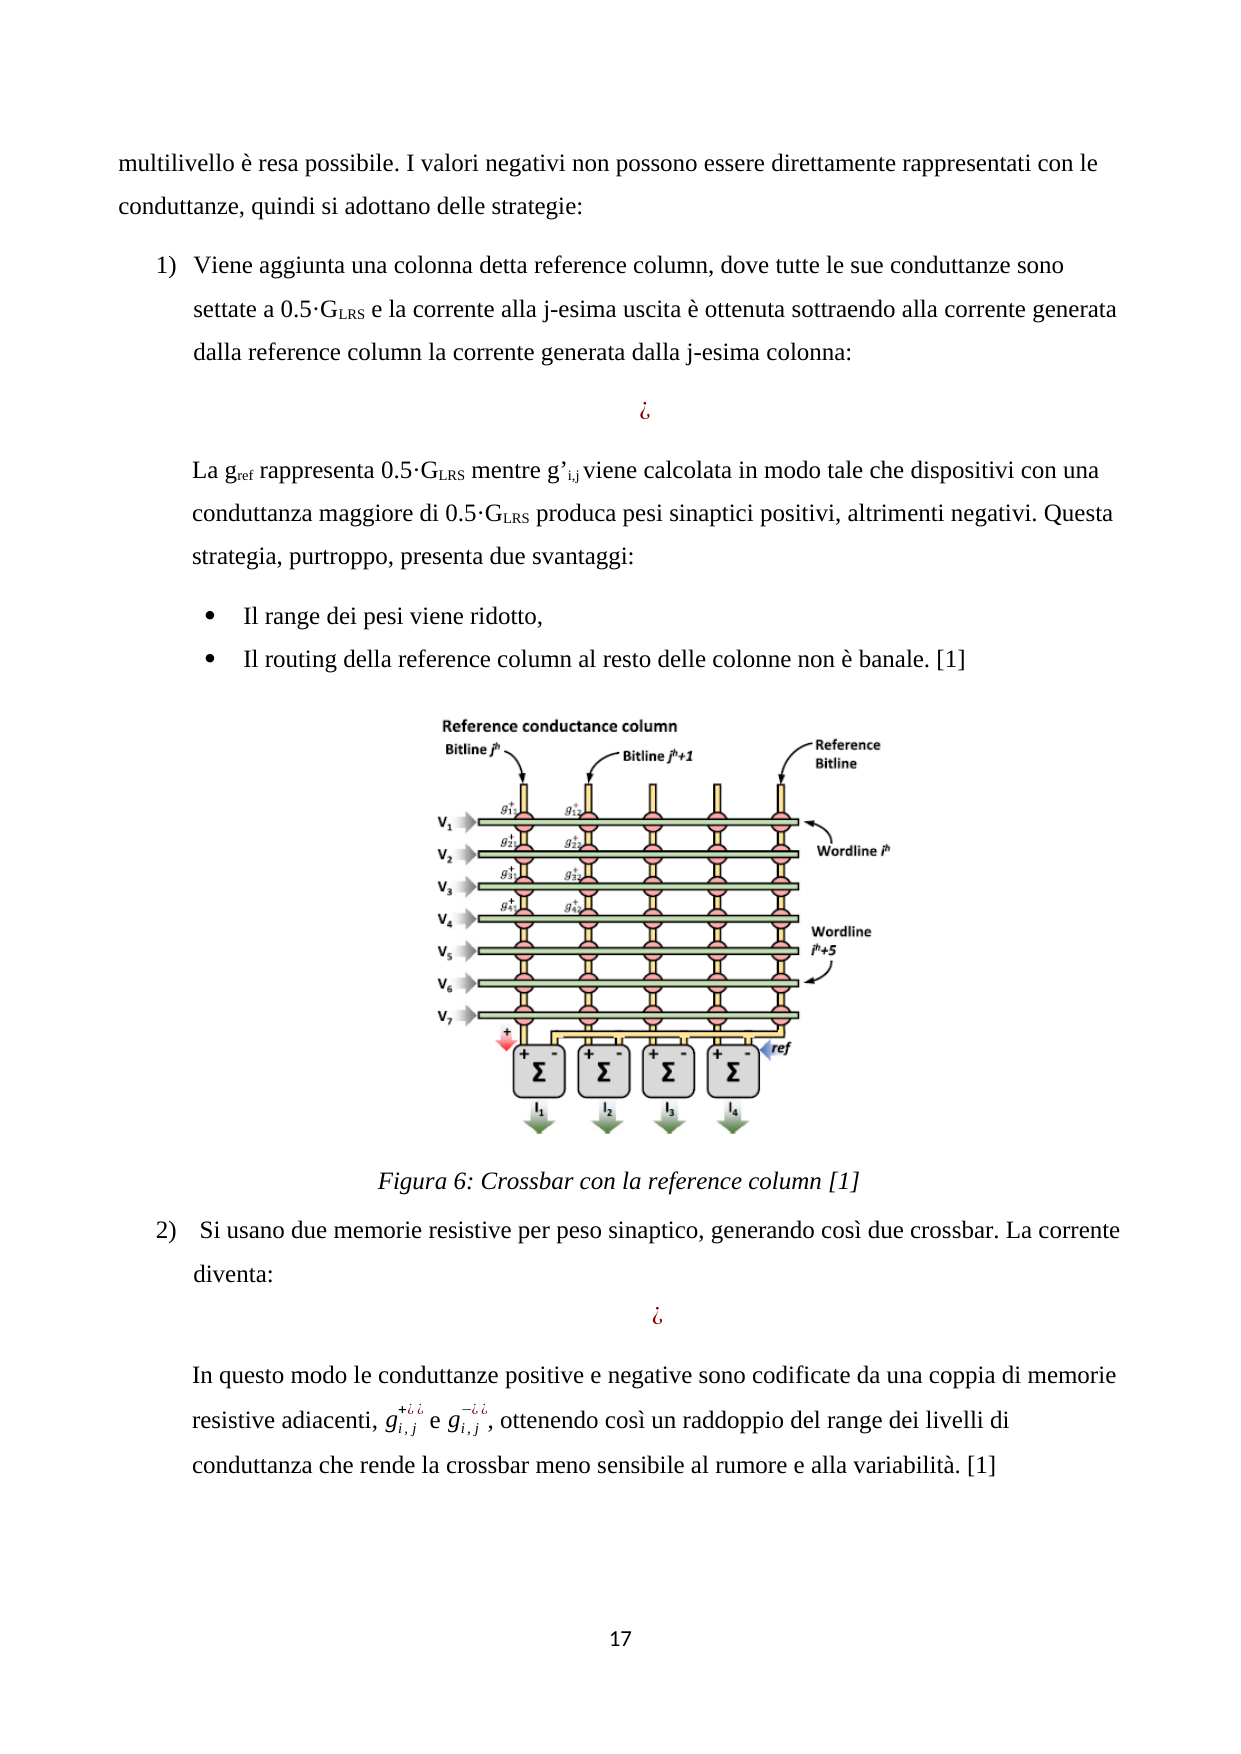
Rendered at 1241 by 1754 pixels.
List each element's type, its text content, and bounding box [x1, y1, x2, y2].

text In questo modo le conduttanze positive e negative sono codificate da una coppia di memorie resistive adiacenti, e , ottenendo così un raddoppio del range dei livelli di conduttanza che rende la crossbar meno sensibile al rumore e alla variabilità. [1] [192, 1361, 1122, 1479]
text Figura 6: Crossbar con la reference column [1] [118, 1166, 1122, 1195]
list Si usano due memorie resistive per peso sinaptico, generando così due crossbar. La corrente diventa: [156, 1216, 1122, 1287]
list Il range dei pesi viene ridotto, [206, 601, 1122, 630]
text La gref rappresenta 0.5·GLRS mentre g’i,j viene calcolata in modo tale che dispositivi con una conduttanza maggiore di 0.5·GLRS produca pesi sinaptici positivi, altrimenti negativi. Questa strategia, purtroppo, presenta due svantaggi: [192, 455, 1122, 570]
picture [435, 704, 893, 1136]
list Viene aggiunta una colonna detta reference column, dove tutte le sue conduttanze sono settate a 0.5·GLRS e la corrente alla j-esima uscita è ottenuta sottraendo alla corrente generata dalla reference column la corrente generata dalla j-esima colonna: [156, 251, 1122, 366]
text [118, 148, 1122, 219]
list Il routing della reference column al resto delle colonne non è banale. [1] [206, 644, 1122, 673]
